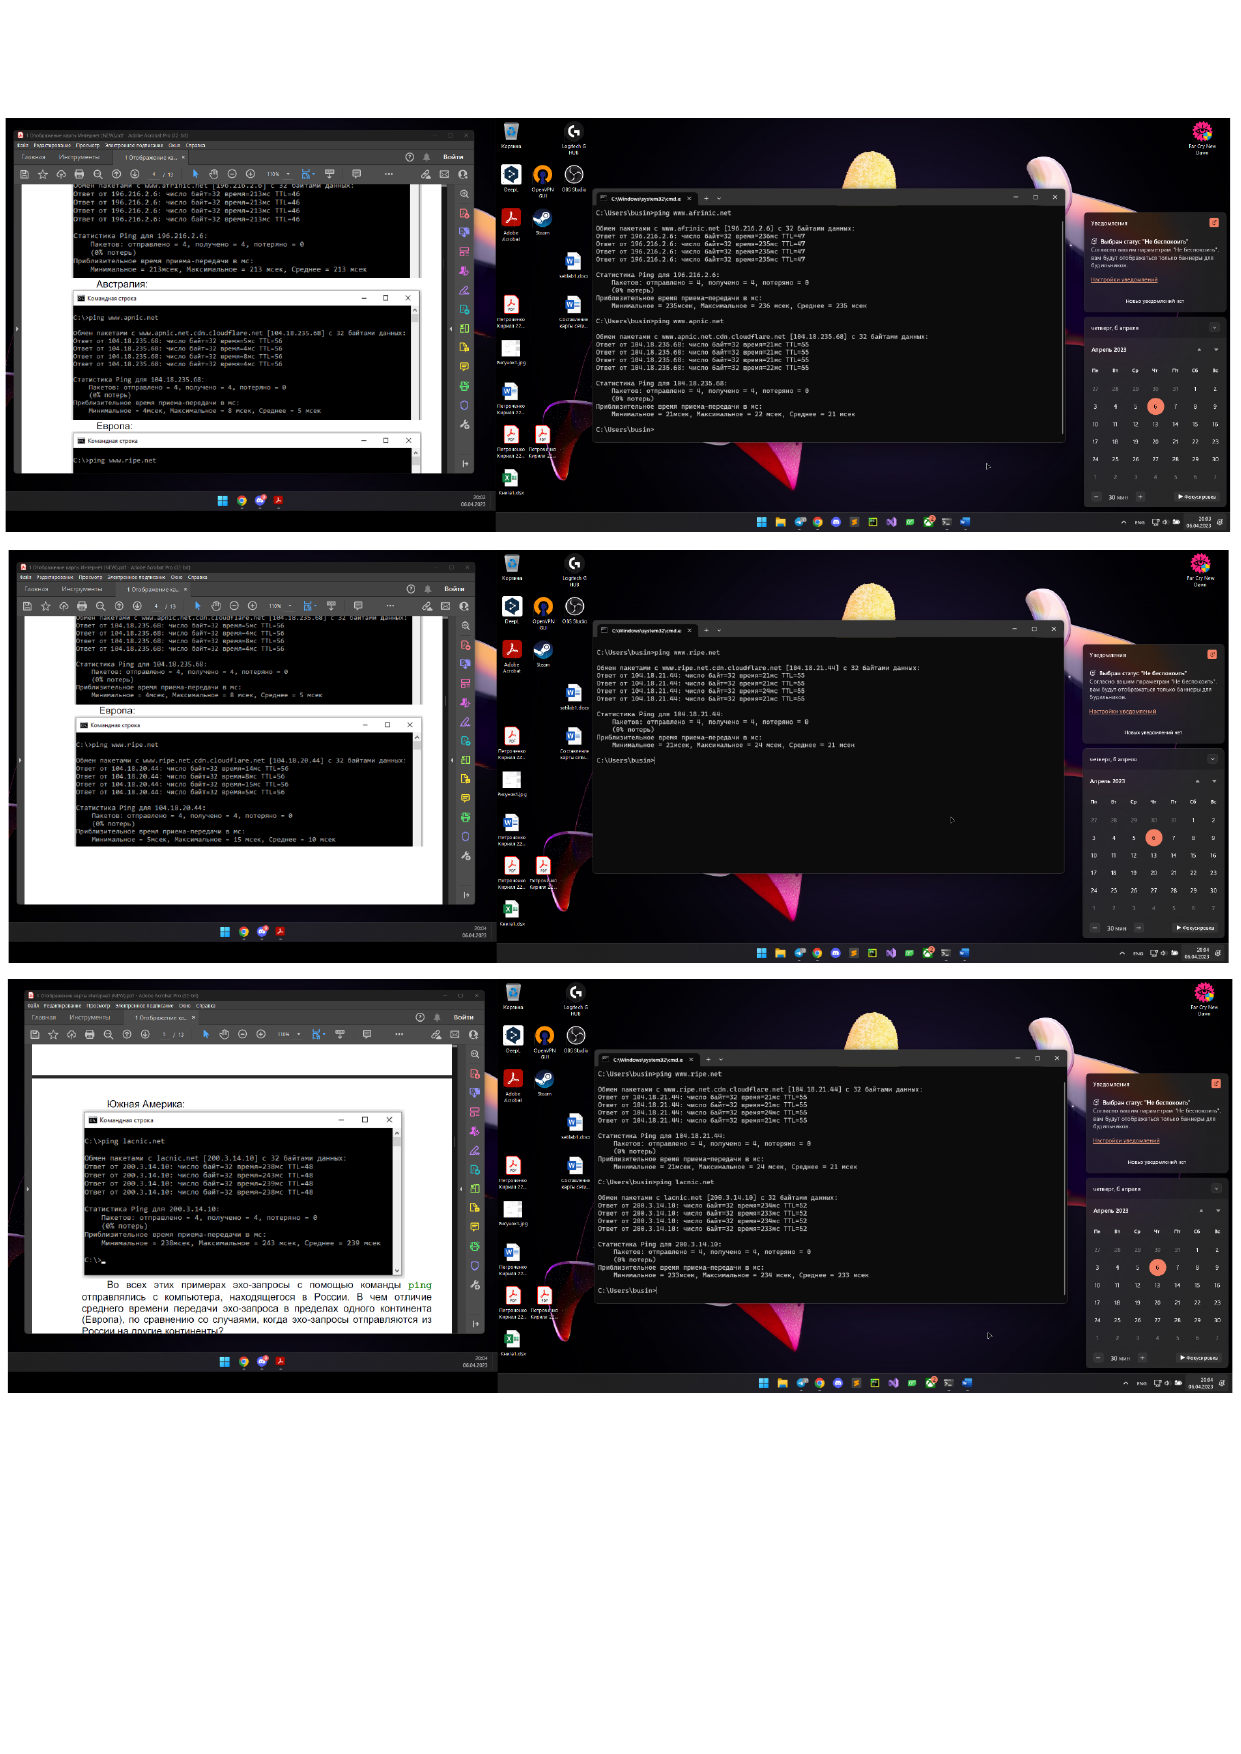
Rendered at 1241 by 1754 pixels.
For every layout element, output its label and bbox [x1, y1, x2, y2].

picture [5, 118, 1231, 532]
picture [7, 979, 1233, 1393]
picture [8, 550, 1229, 963]
